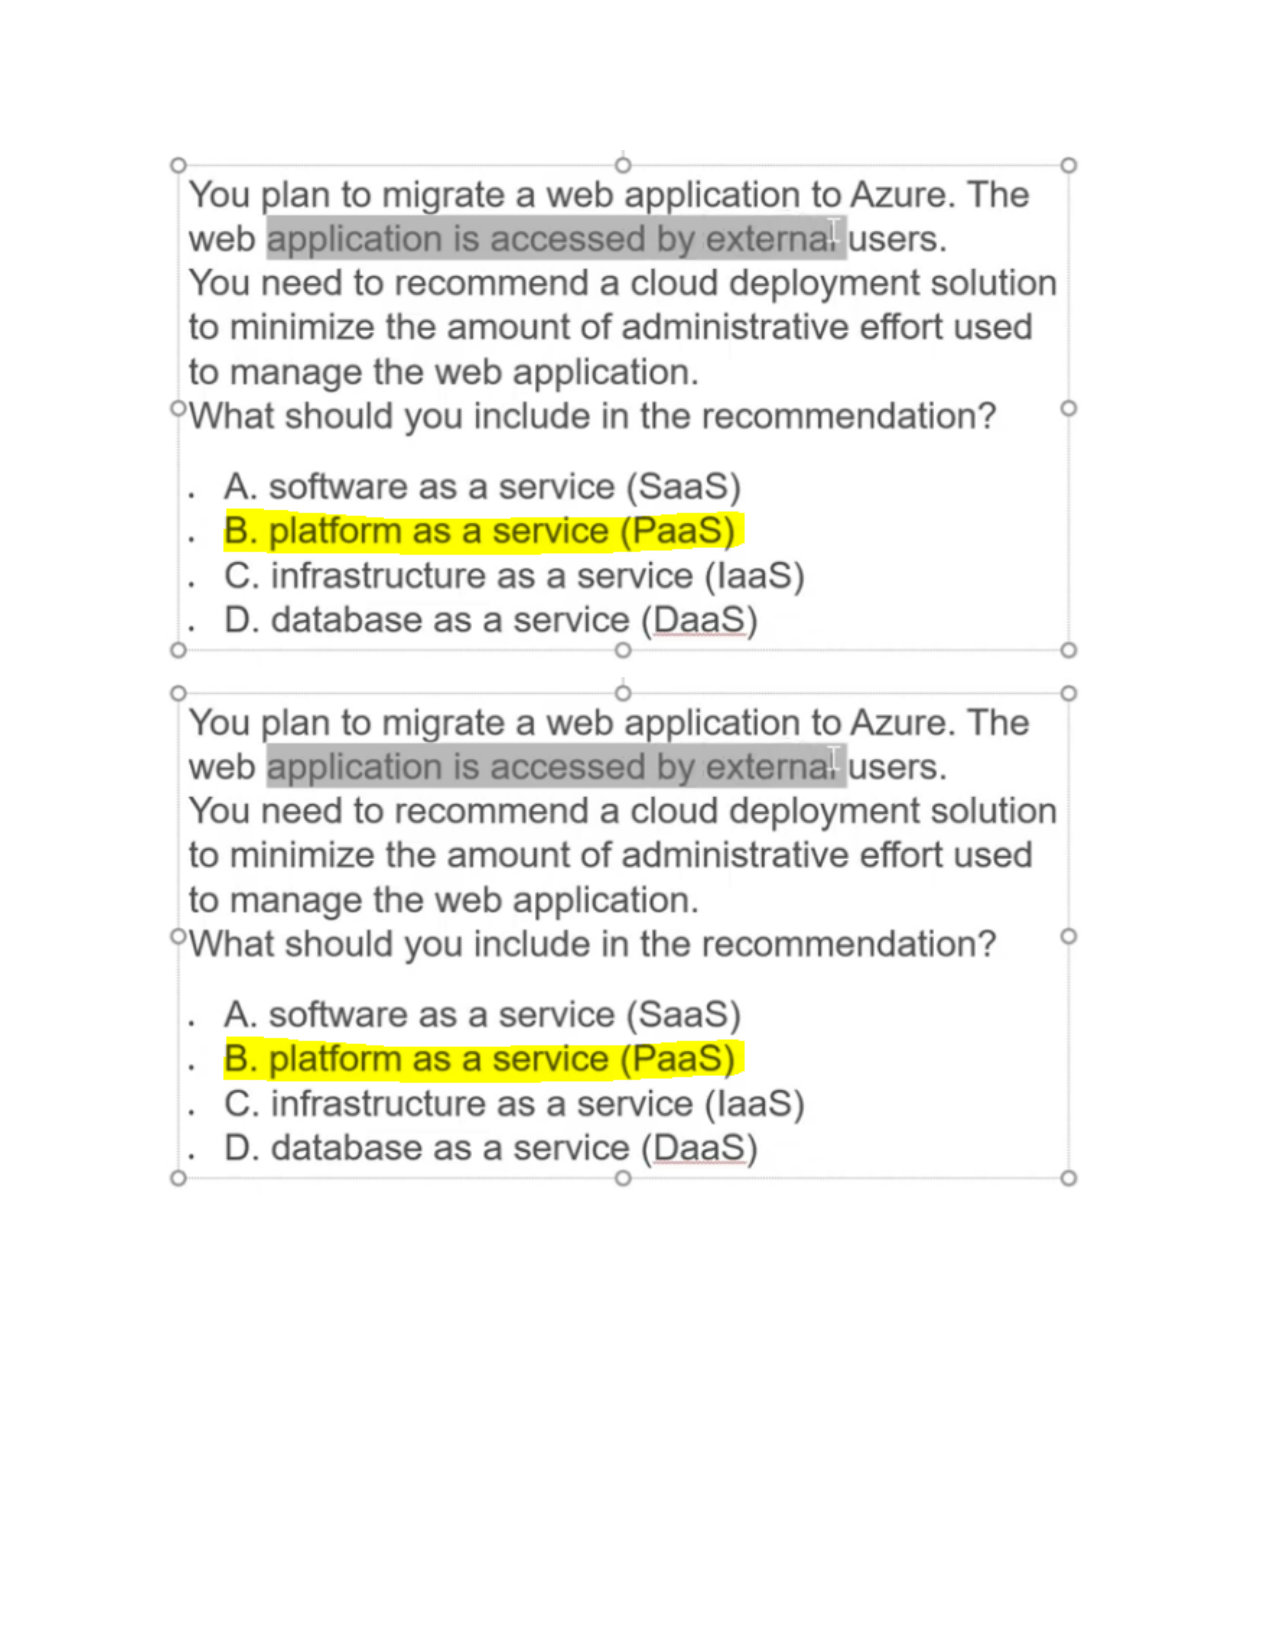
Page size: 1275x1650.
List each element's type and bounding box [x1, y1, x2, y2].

picture [150, 677, 1125, 1203]
picture [150, 150, 1125, 675]
